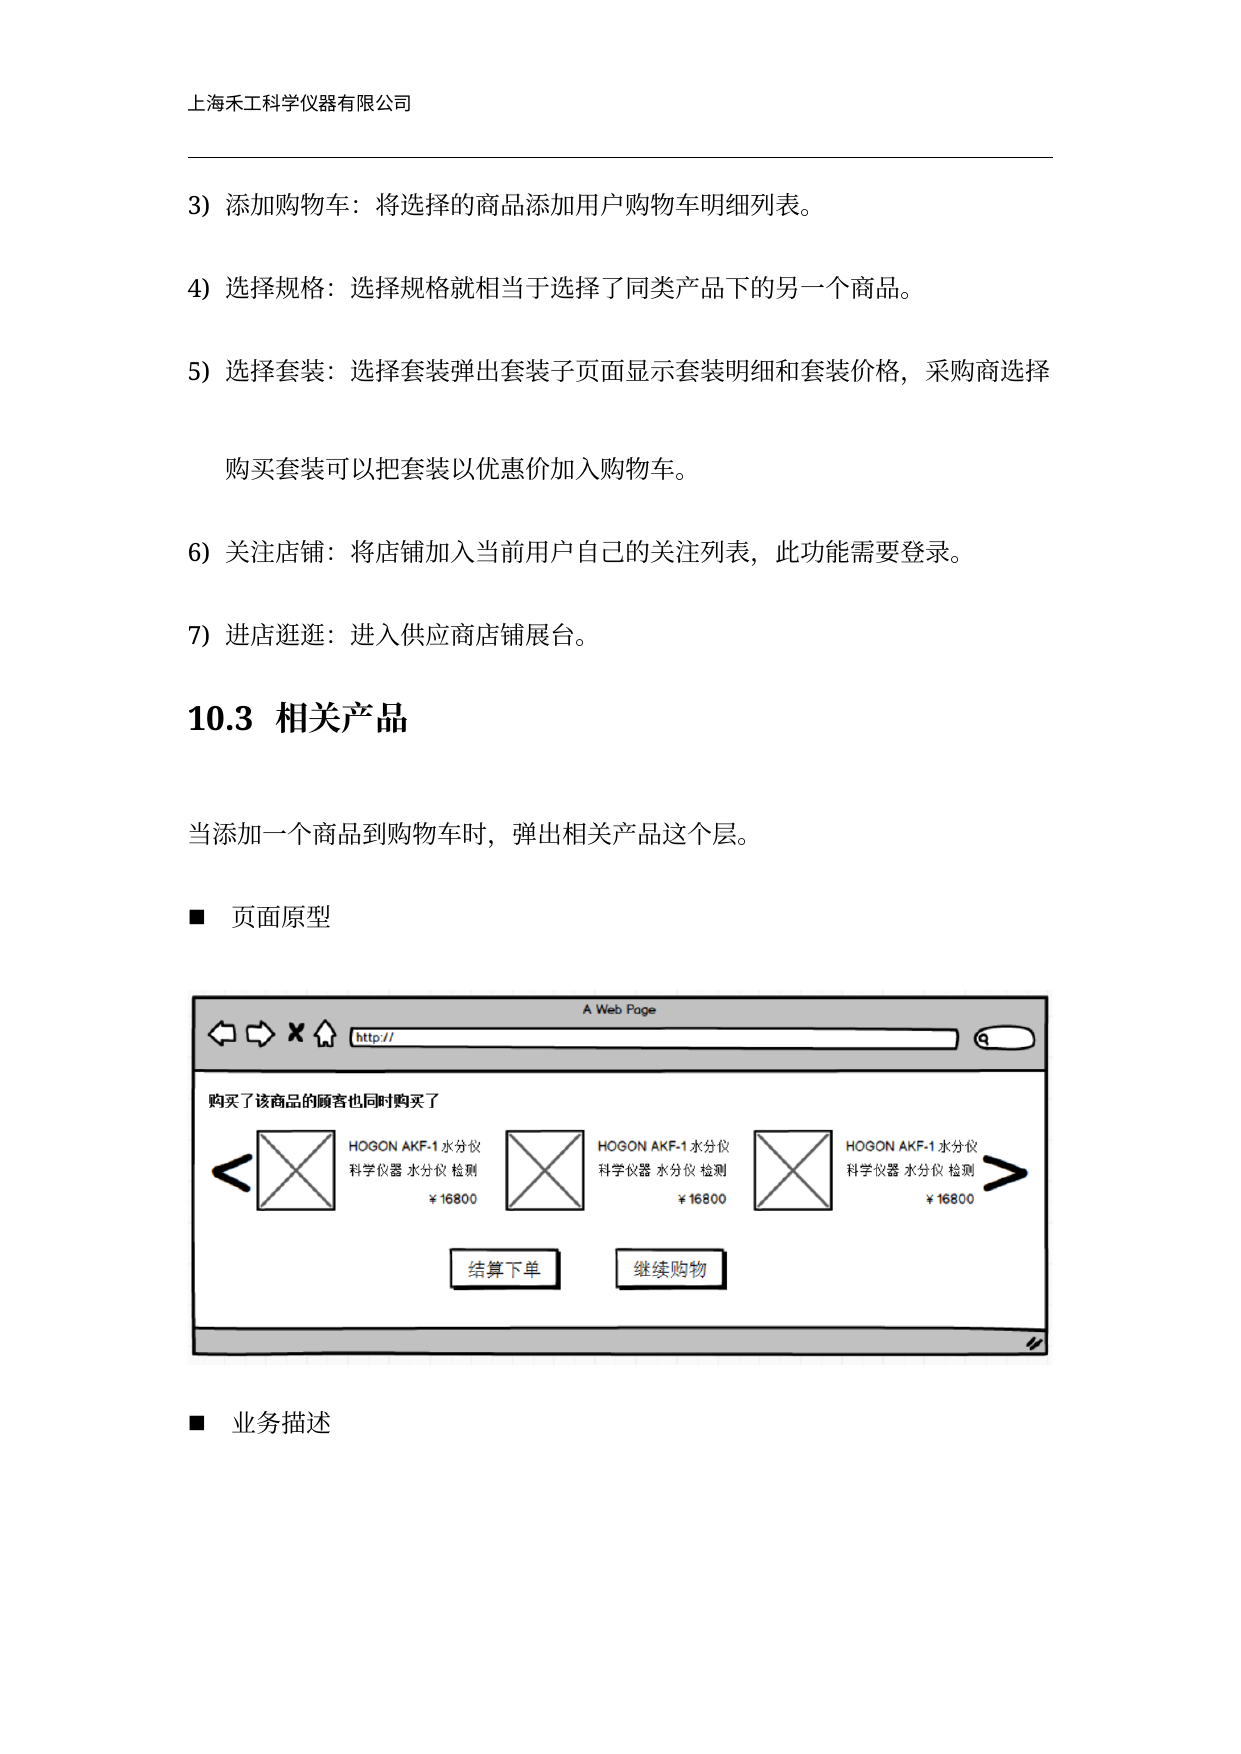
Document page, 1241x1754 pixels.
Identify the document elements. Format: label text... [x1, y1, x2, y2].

list 业务描述 [187, 1390, 1053, 1455]
subtitle 相关产品 [187, 684, 1053, 749]
list 关注店铺：将店铺加入当前用户自己的关注列表，此功能需要登录。 [187, 518, 1053, 583]
text 当添加一个商品到购物车时，弹出相关产品这个层。 [187, 800, 1053, 865]
list 选择套装：选择套装弹出套装子页面显示套装明细和套装价格，采购商选择购买套装可以把套装以优惠价加入购物车。 [187, 338, 1053, 500]
list 页面原型 [187, 883, 1053, 948]
list 添加购物车：将选择的商品添加用户购物车明细列表。 [187, 172, 1053, 237]
picture [187, 990, 1053, 1365]
list 选择规格：选择规格就相当于选择了同类产品下的另一个商品。 [187, 254, 1053, 319]
list 进店逛逛：进入供应商店铺展台。 [187, 601, 1053, 666]
